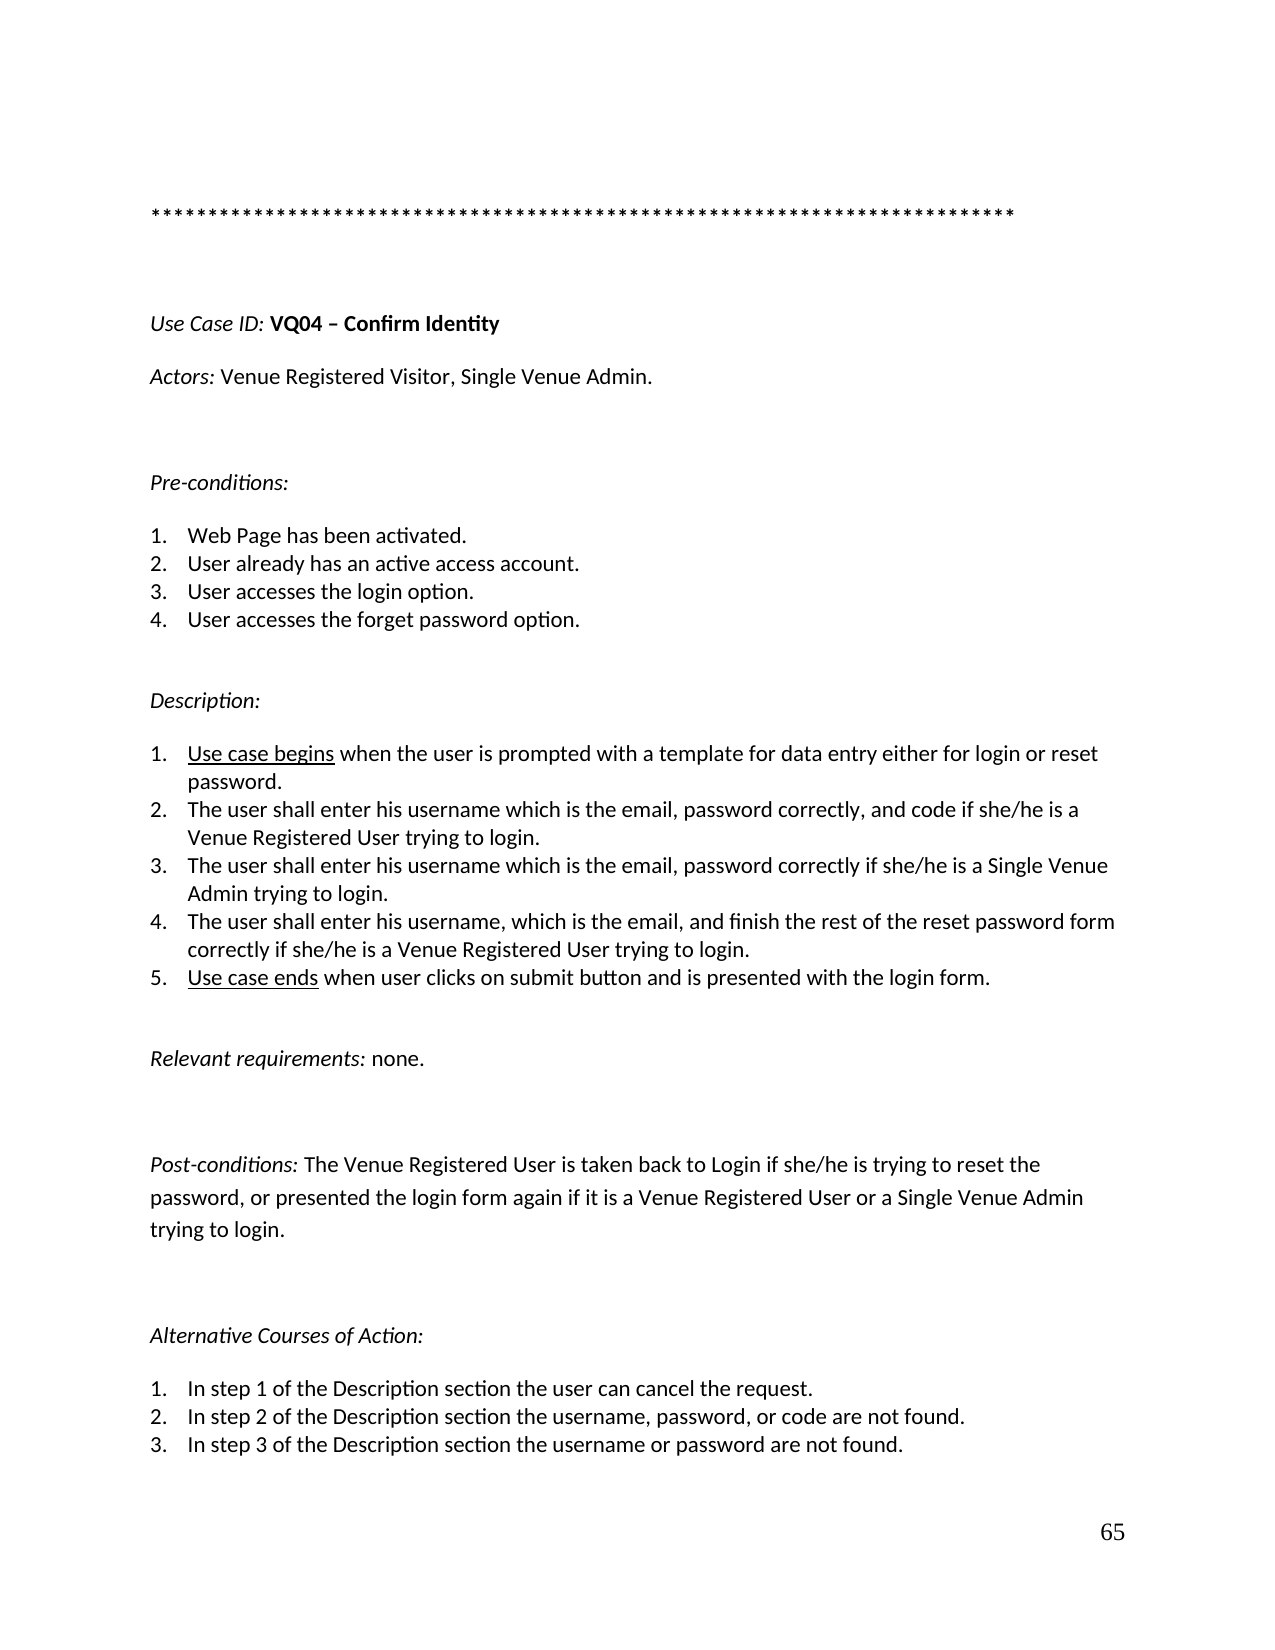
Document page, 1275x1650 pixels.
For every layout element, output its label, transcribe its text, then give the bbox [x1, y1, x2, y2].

list In step 2 of the Description section the username, password, or code are not found. [150, 1402, 1125, 1430]
text Relevant requirements: none. [150, 1044, 1125, 1072]
list In step 1 of the Description section the user can cancel the request. [150, 1374, 1125, 1402]
list User accesses the forget password option. [150, 605, 1125, 633]
text **************************************************************************** [150, 203, 1125, 231]
list The user shall enter his username which is the email, password correctly if she/he is a Single Venue Admin trying to login. [150, 851, 1125, 907]
list The user shall enter his username, which is the email, and finish the rest of the reset password form correctly if she/he is a Venue Registered User trying to login. [150, 907, 1125, 963]
text Alternative Courses of Action: [150, 1321, 1125, 1349]
text Post-conditions: The Venue Registered User is taken back to Login if she/he is trying to reset the password, or presented the login form again if it is a Venue Registered User or a Single Venue Admin trying to login. [150, 1151, 1125, 1243]
text Pre-conditions: [150, 468, 1125, 496]
list In step 3 of the Description section the username or password are not found. [150, 1430, 1125, 1458]
text Description: [150, 686, 1125, 714]
list User already has an active access account. [150, 549, 1125, 577]
list Web Page has been activated. [150, 521, 1125, 549]
list Use case ends when user clicks on submit button and is presented with the login form. [150, 963, 1125, 991]
list User accesses the login option. [150, 577, 1125, 605]
text Actors: Venue Registered Visitor, Single Venue Admin. [150, 362, 1125, 390]
text Use Case ID: VQ04 – Confirm Identity [150, 309, 1125, 337]
list The user shall enter his username which is the email, password correctly, and code if she/he is a Venue Registered User trying to login. [150, 795, 1125, 851]
list Use case begins when the user is prompted with a template for data entry either for login or reset password. [150, 739, 1125, 795]
